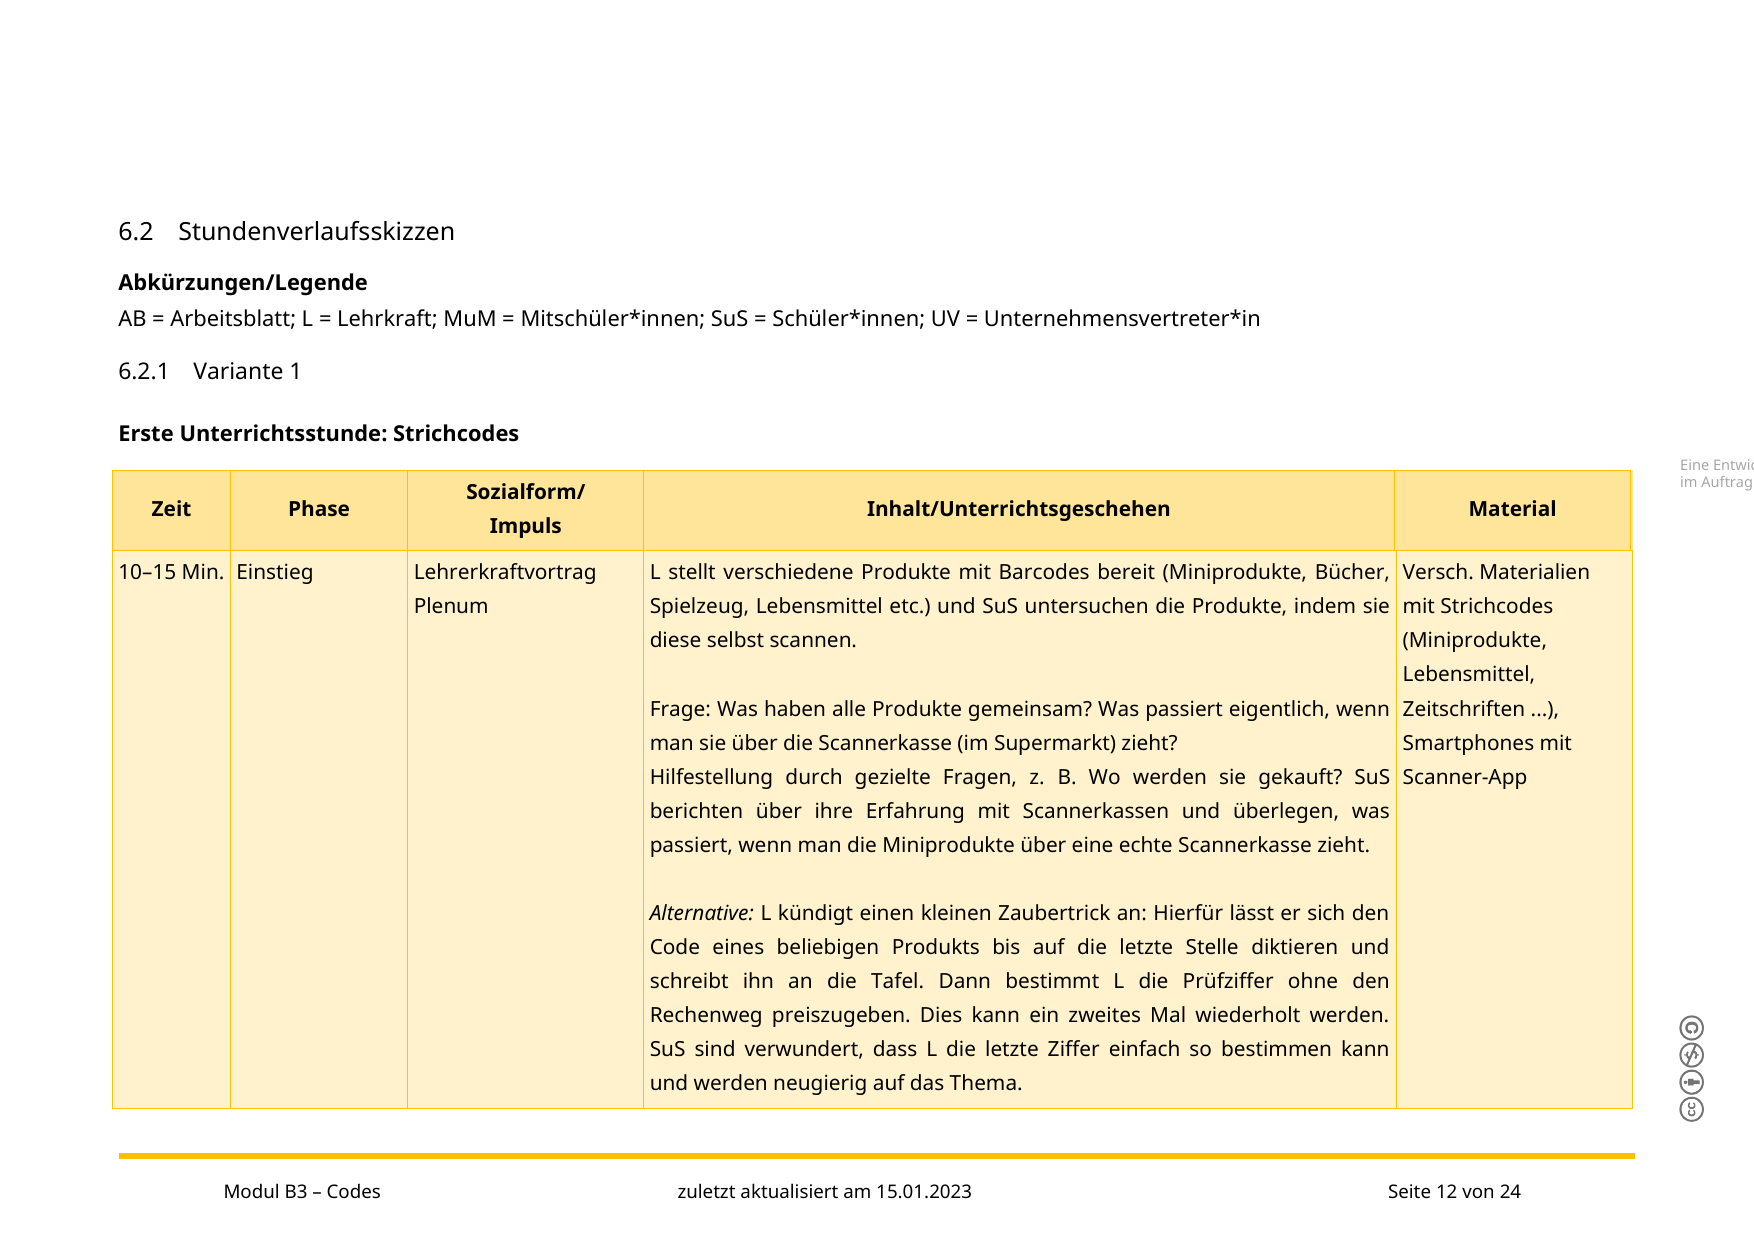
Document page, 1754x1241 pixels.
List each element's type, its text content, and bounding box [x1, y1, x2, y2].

table_header Inhalt/Unterrichtsgeschehen [644, 471, 1394, 550]
table_header Material [1395, 471, 1630, 550]
table_cell L stellt verschiedene Produkte mit Barcodes bereit (Miniprodukte, Bücher, Spielzeug, Lebensmittel etc.) und SuS untersuchen die Produkte, indem sie diese selbst scannen. Frage: Was haben alle Produkte gemeinsam? Was passiert eigentlich, wenn man sie über die Scannerkasse (im Supermarkt) zieht? Hilfestellung durch gezielte Fragen, z. B. Wo werden sie gekauft? SuS berichten über ihre Erfahrung mit Scannerkassen und überlegen, was passiert, wenn man die Miniprodukte über eine echte Scannerkasse zieht. Alternative: L kündigt einen kleinen Zaubertrick an: Hierfür lässt er sich den Code eines beliebigen Produkts bis auf die letzte Stelle diktieren und schreibt ihn an die Tafel. Dann bestimmt L die Prüfziffer ohne den Rechenweg preiszugeben. Dies kann ein zweites Mal wiederholt werden. SuS sind verwundert, dass L die letzte Ziffer einfach so bestimmen kann und werden neugierig auf das Thema. [644, 551, 1396, 1108]
table_cell Versch. Materialien mit Strichcodes (Miniprodukte, Lebensmittel, Zeitschriften ...), Smartphones mit Scanner-App [1397, 551, 1632, 1108]
table_cell Lehrerkraftvortrag Plenum [408, 551, 643, 1108]
table_cell 10–15 Min. [113, 551, 230, 1108]
text Abkürzungen/Legende [118, 267, 1636, 297]
text AB = Arbeitsblatt; L = Lehrkraft; MuM = Mitschüler*innen; SuS = Schüler*innen; UV = Unternehmensvertreter*in [118, 303, 1636, 332]
text Erste Unterrichtsstunde: Strichcodes [118, 418, 1636, 447]
subtitle Stundenverlaufsskizzen [118, 214, 1636, 248]
subtitle Variante 1 [118, 355, 1636, 386]
table_header Phase [231, 471, 407, 550]
table_header Zeit [113, 471, 230, 550]
table_cell Einstieg [231, 551, 407, 1108]
table_header Sozialform/ Impuls [408, 471, 643, 550]
